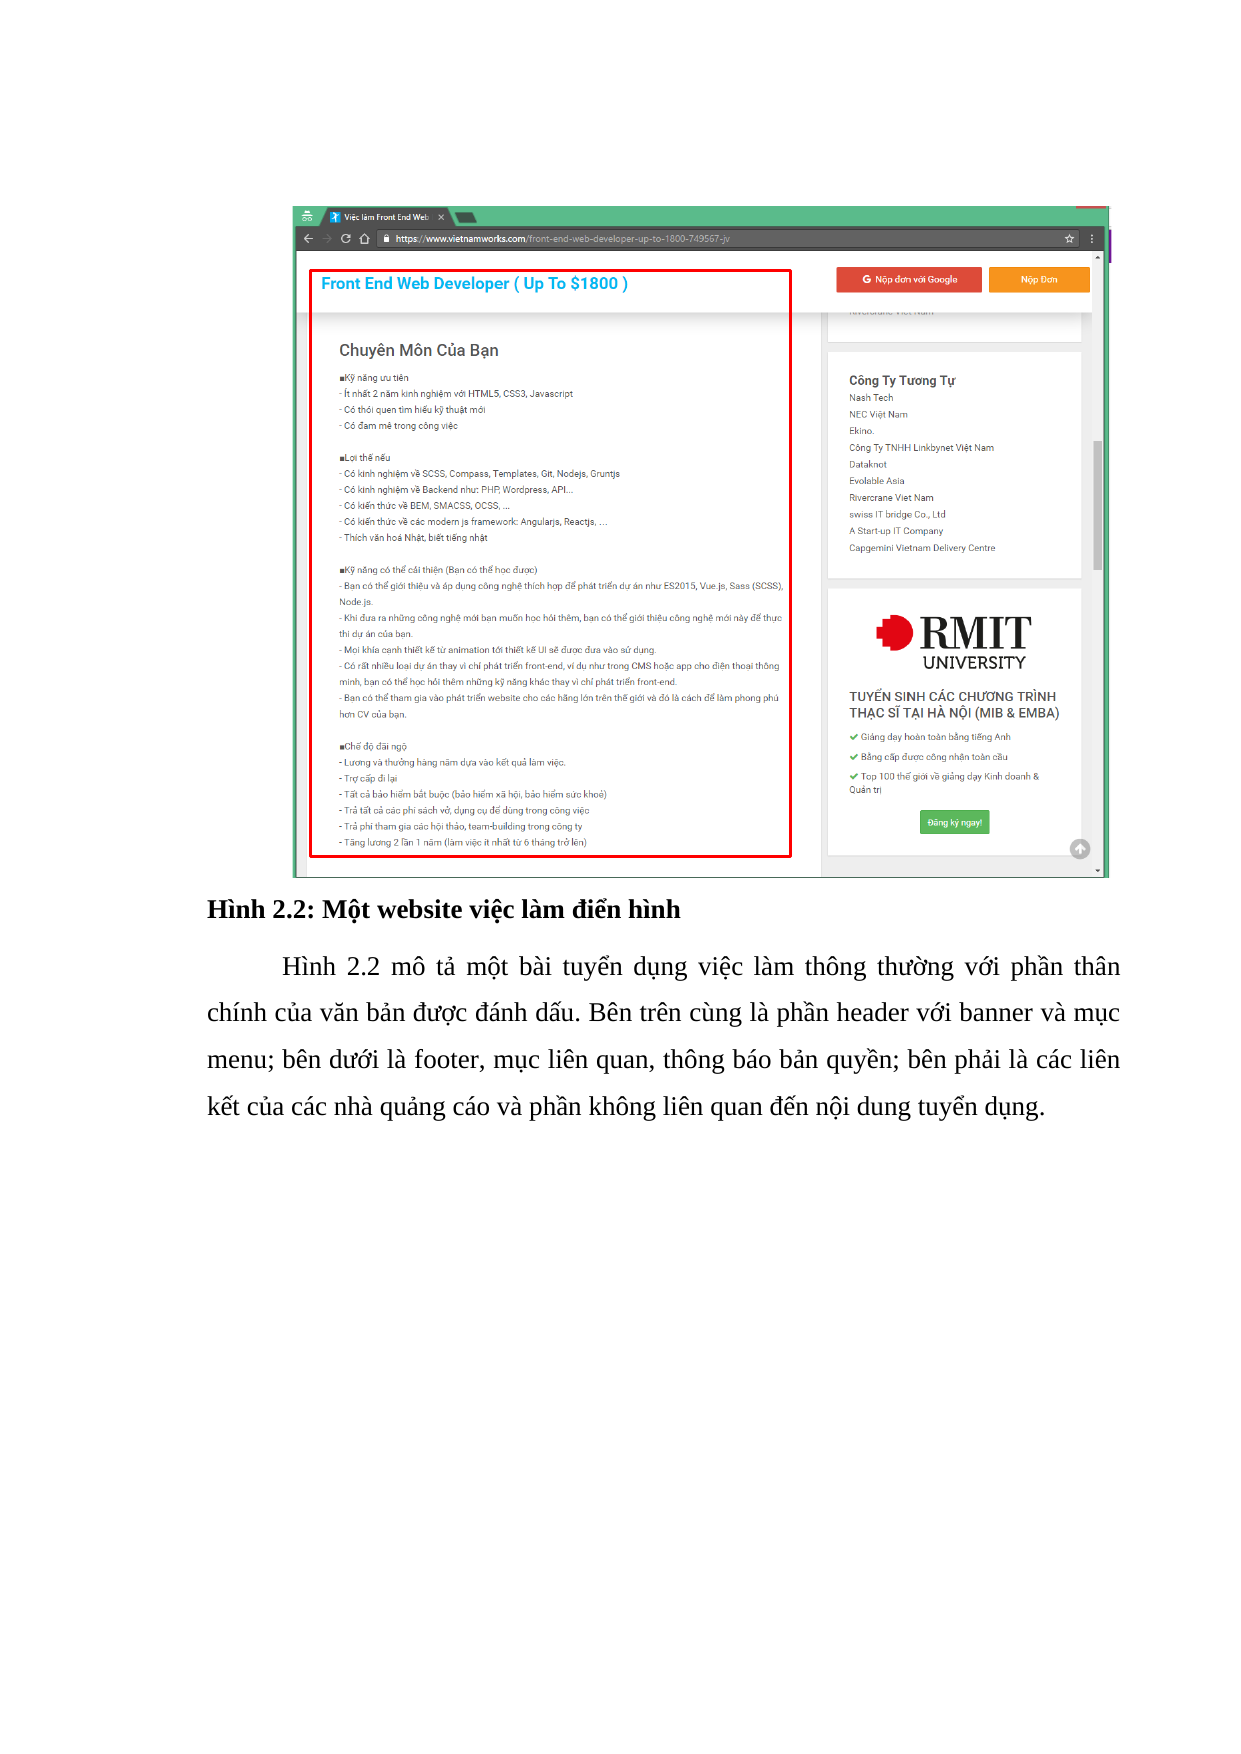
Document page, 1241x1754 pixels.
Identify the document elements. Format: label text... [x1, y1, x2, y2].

text Hình 2.2 mô tả một bài tuyển dụng việc làm thông thường với phần thân chính của văn bản được đánh dấu. Bên trên cùng là phần header với banner và mục menu; bên dưới là footer, mục liên quan, thông báo bản quyền; bên phải là các liên kết của các nhà quảng cáo và phần không liên quan đến nội dung tuyển dụng. [207, 949, 1122, 1121]
text Hình 2.2: Một website việc làm điển hình [207, 893, 1122, 924]
picture [292, 206, 1112, 878]
